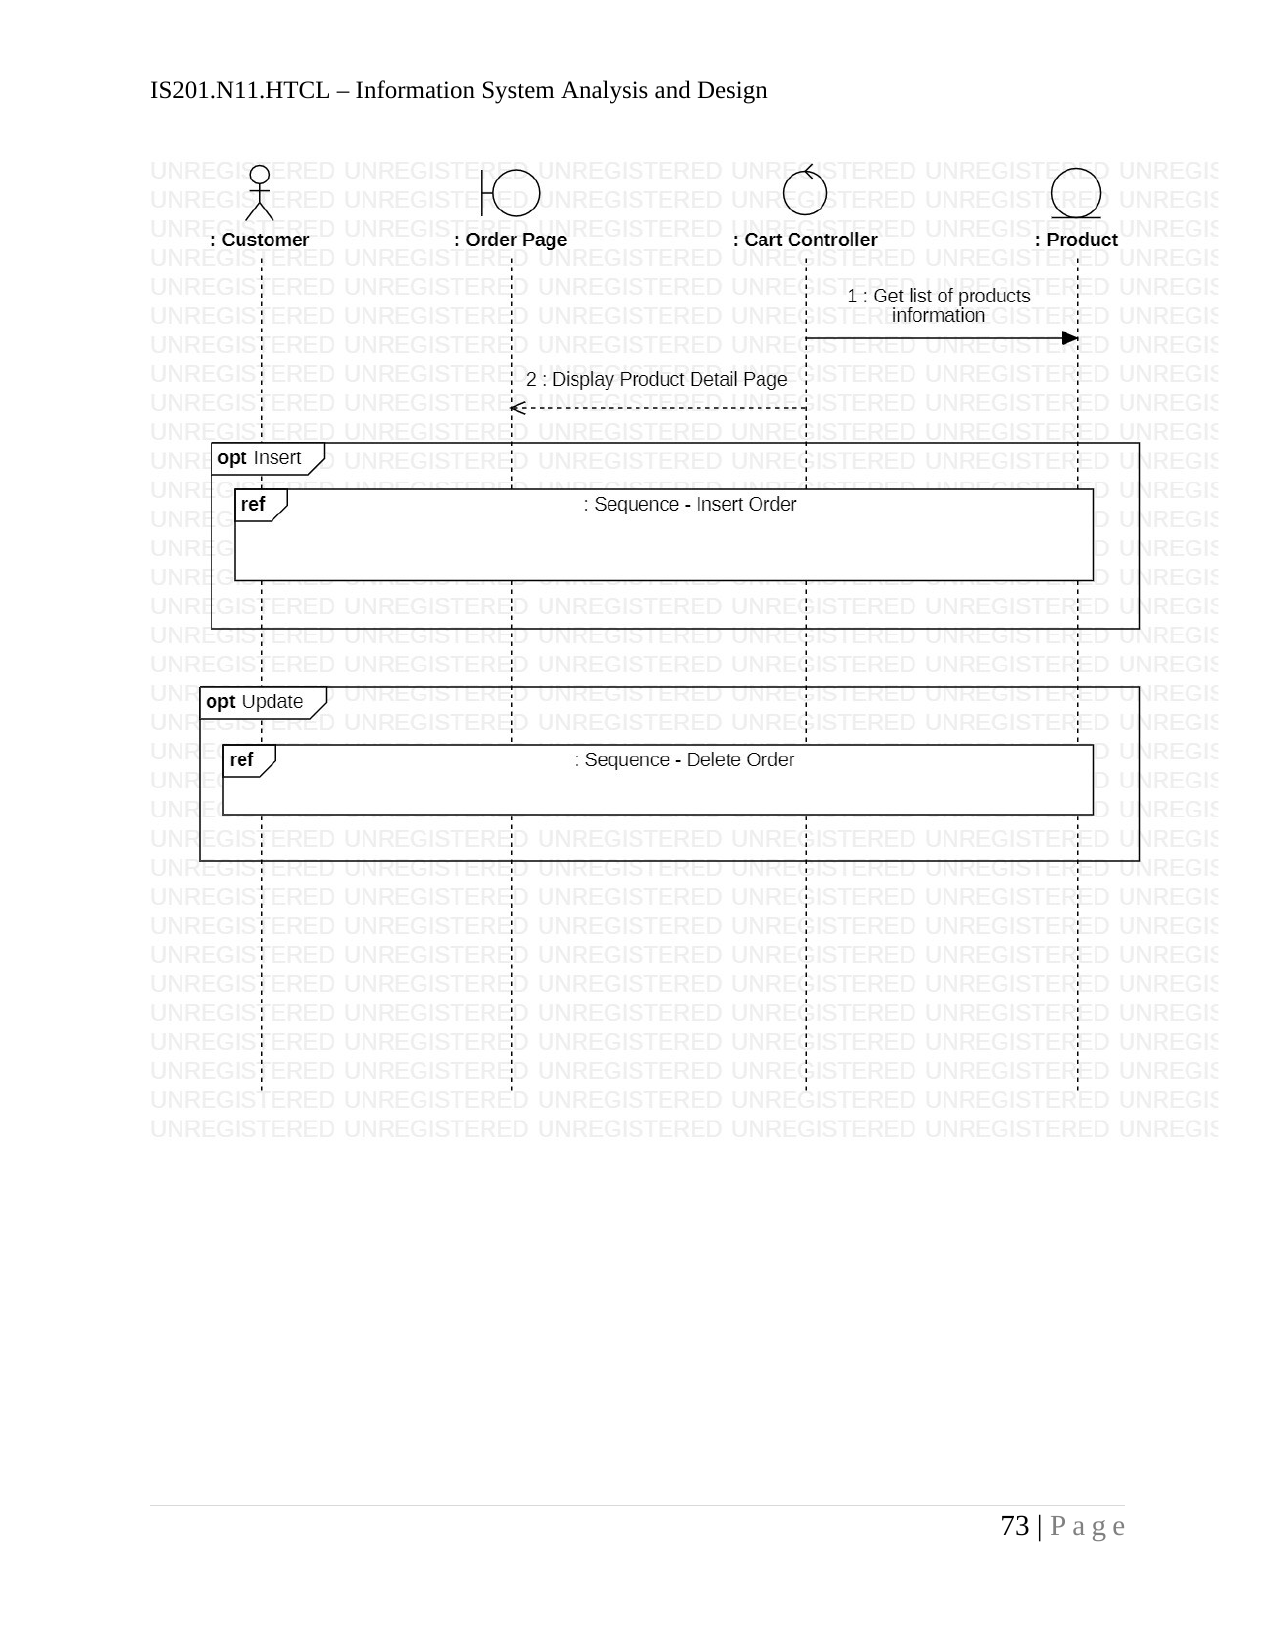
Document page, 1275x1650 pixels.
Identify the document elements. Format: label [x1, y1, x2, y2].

picture [150, 150, 1219, 1151]
